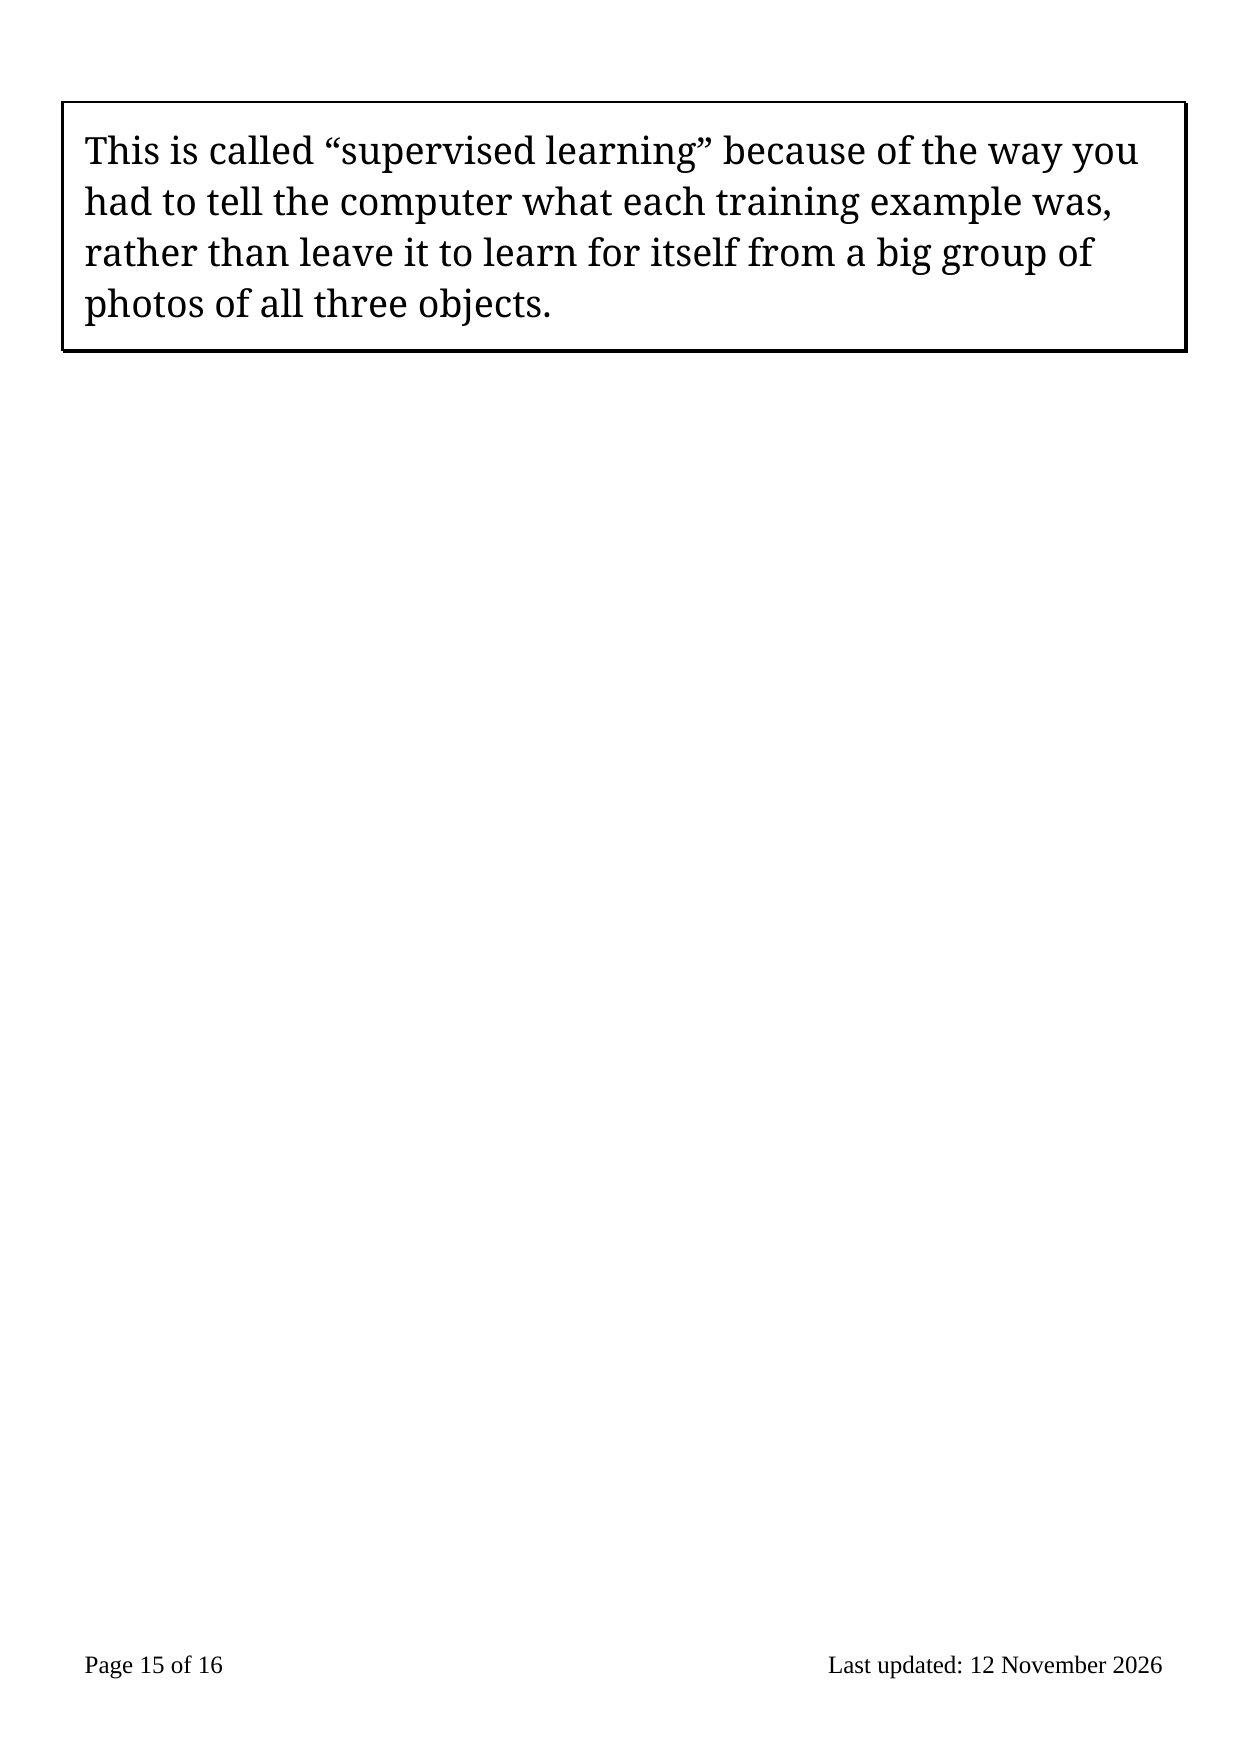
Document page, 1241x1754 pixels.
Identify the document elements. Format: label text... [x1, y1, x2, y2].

text This is called “supervised learning” because of the way you had to tell the computer what each training example was, rather than leave it to learn for itself from a big group of photos of all three objects. [64, 103, 1184, 349]
